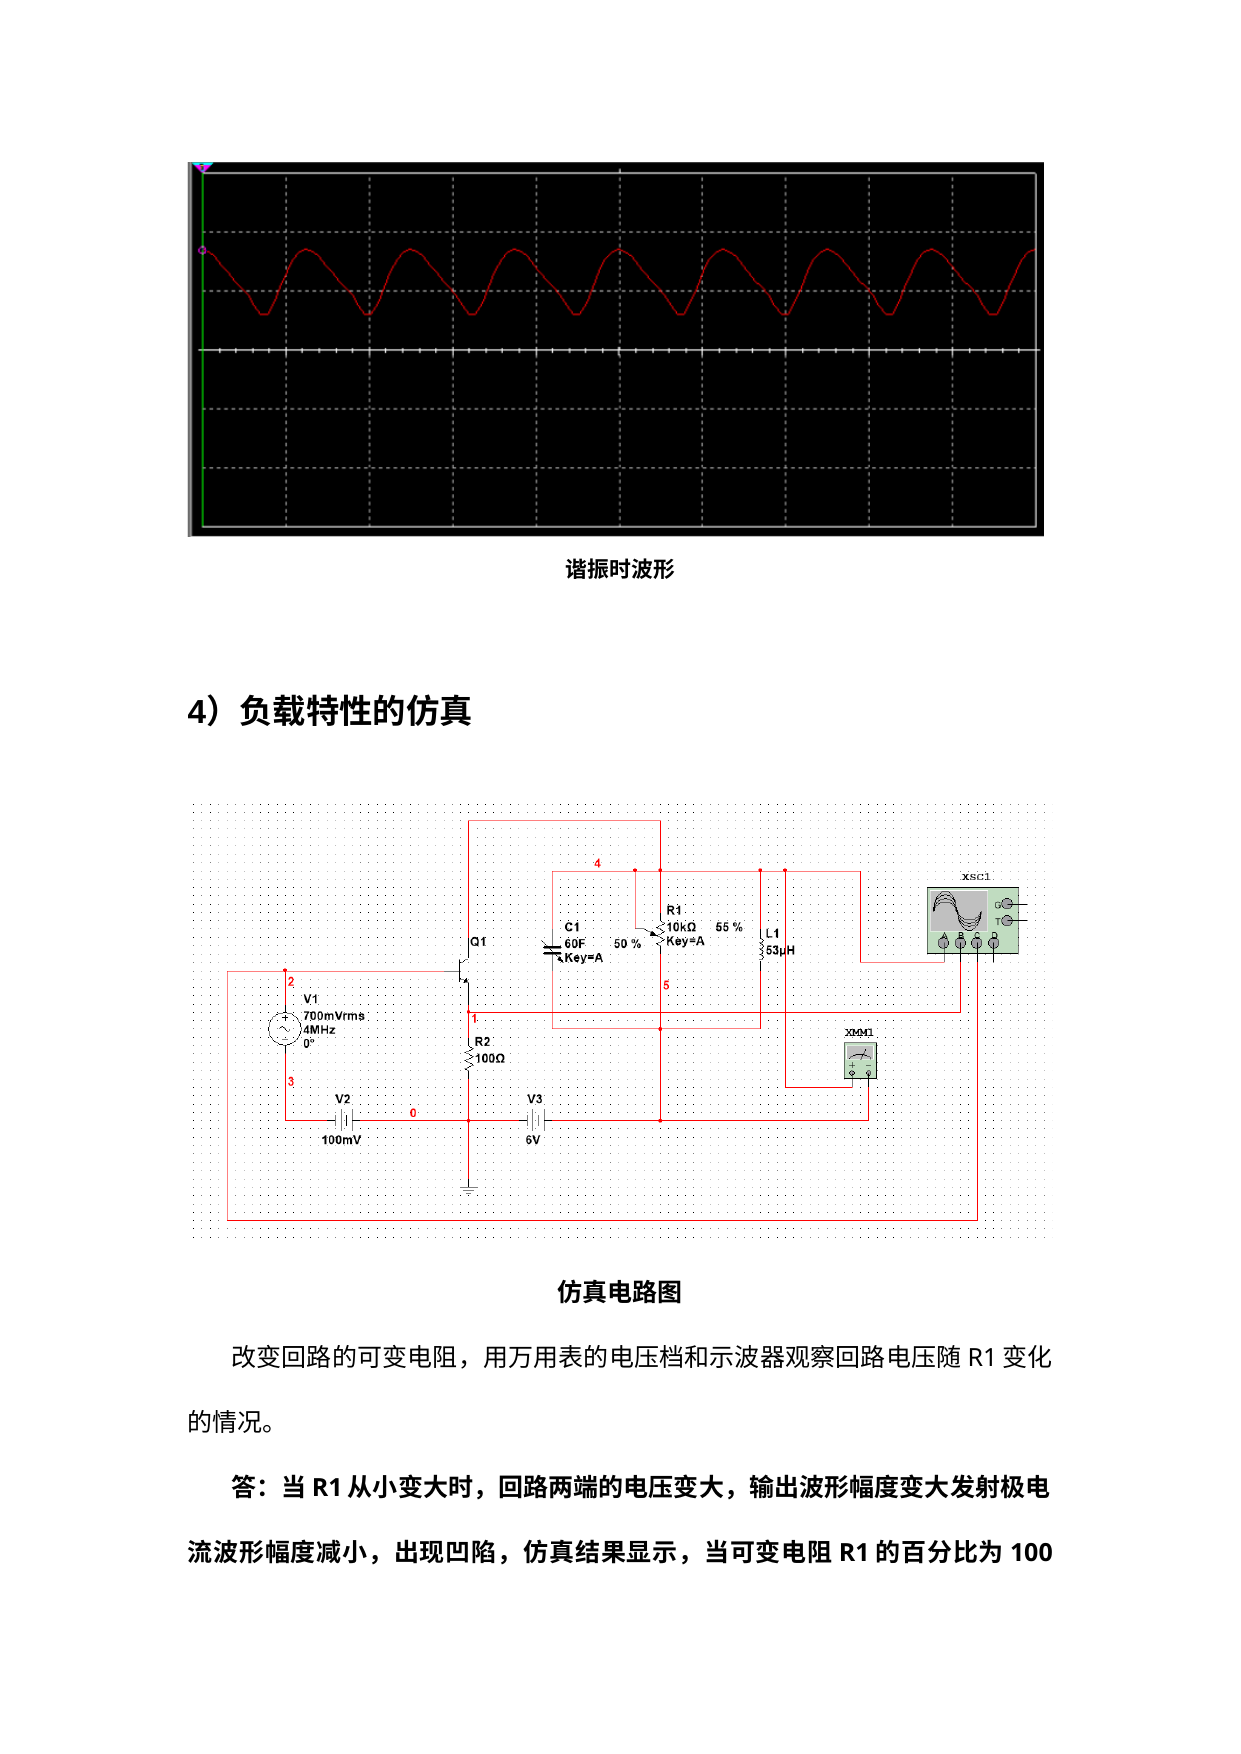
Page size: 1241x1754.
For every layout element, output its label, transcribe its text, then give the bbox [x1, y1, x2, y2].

text 改变回路的可变电阻，用万用表的电压档和示波器观察回路电压随R1变化的情况。 [187, 1323, 1053, 1453]
subtitle 4）负载特性的仿真 [187, 677, 1053, 742]
picture [187, 162, 1044, 537]
text 仿真电路图 [187, 1258, 1053, 1323]
picture [187, 803, 1053, 1242]
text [187, 1453, 1053, 1583]
text 谐振时波形 [187, 552, 1053, 584]
